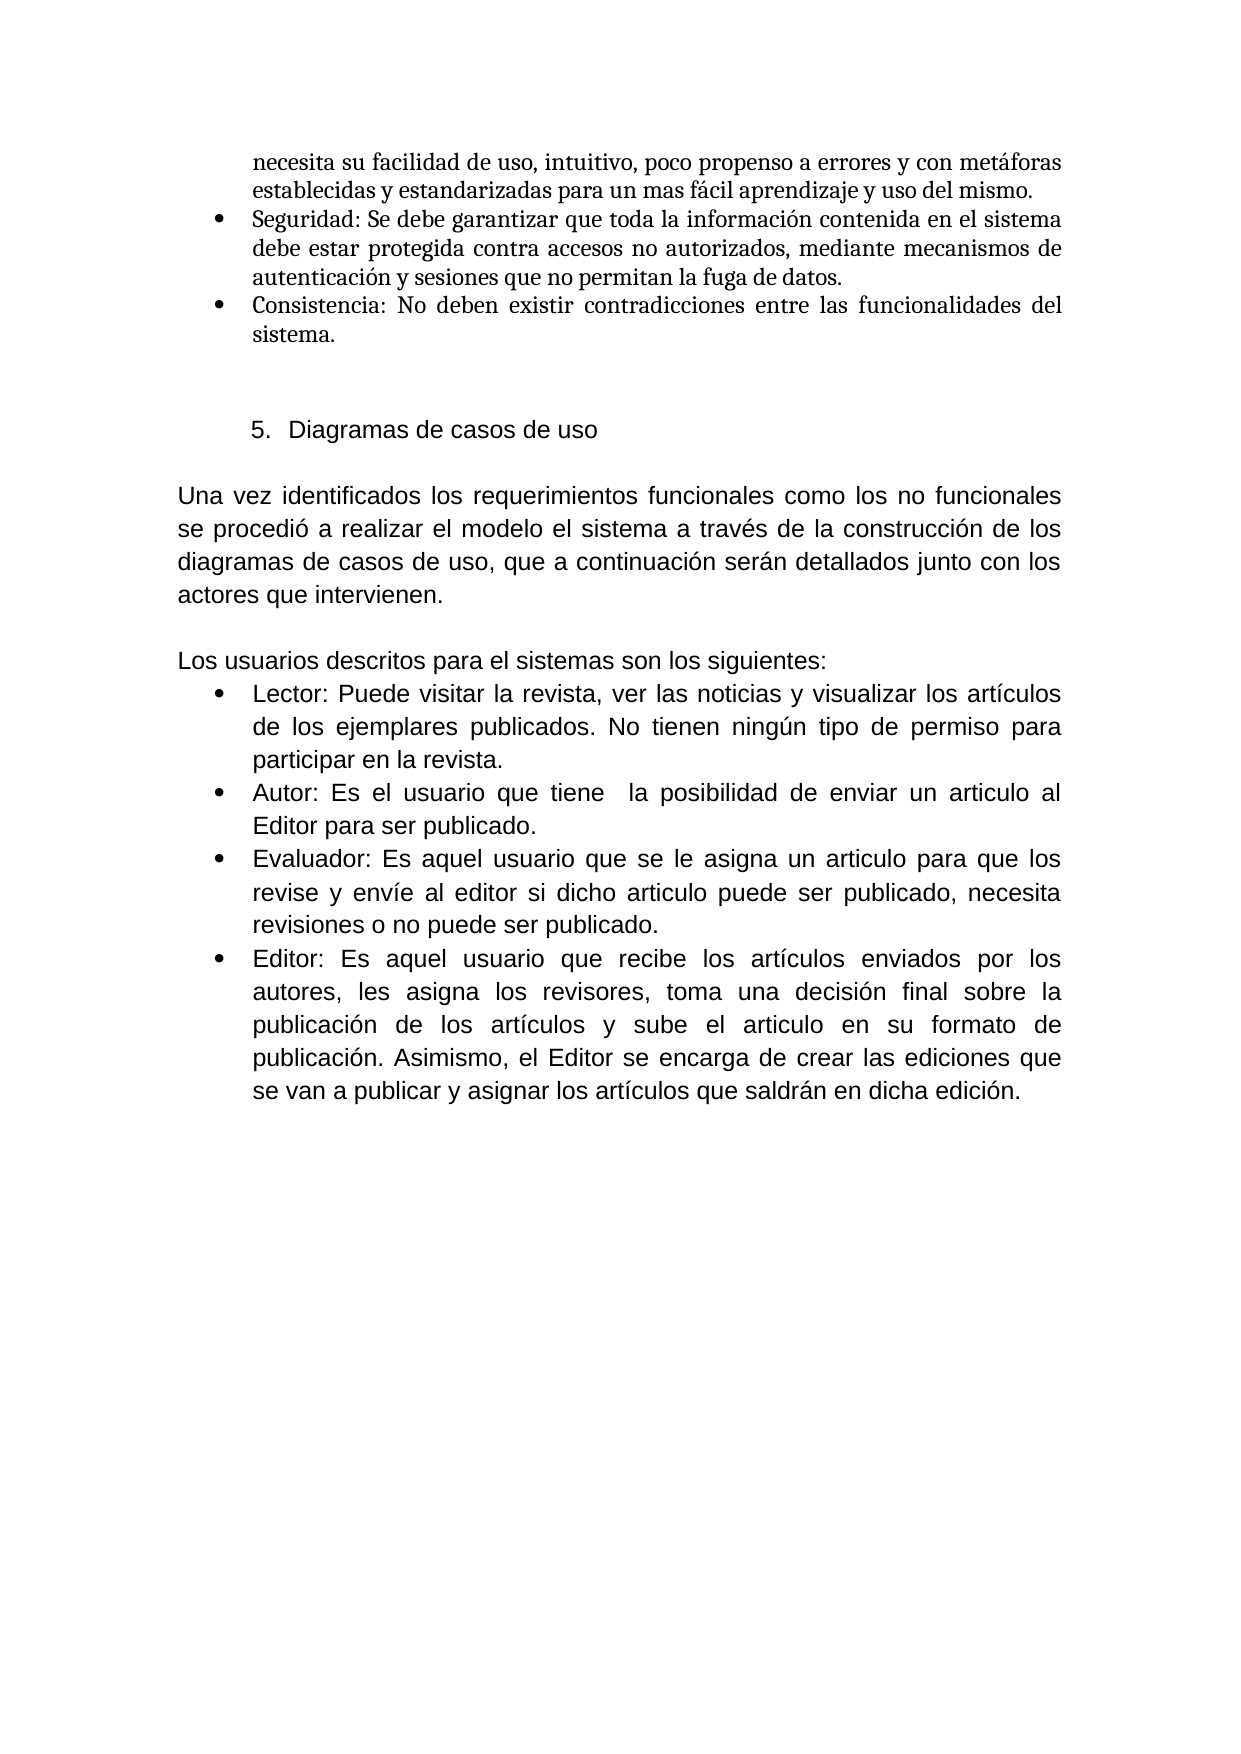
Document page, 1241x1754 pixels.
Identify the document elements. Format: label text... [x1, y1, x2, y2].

text Una vez identificados los requerimientos funcionales como los no funcionales se procedió a realizar el modelo el sistema a través de la construcción de los diagramas de casos de uso, que a continuación serán detallados junto con los actores que intervienen. [177, 481, 1063, 609]
list Lector: Puede visitar la revista, ver las noticias y visualizar los artículos de los ejemplares publicados. No tienen ningún tipo de permiso para participar en la revista. [215, 679, 1063, 774]
list Consistencia: No deben existir contradicciones entre las funcionalidades del sistema. [215, 291, 1063, 349]
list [215, 148, 1063, 205]
list Autor: Es el usuario que tiene la posibilidad de enviar un articulo al Editor para ser publicado. [215, 778, 1063, 840]
list Evaluador: Es aquel usuario que se le asigna un articulo para que los revise y envíe al editor si dicho articulo puede ser publicado, necesita revisiones o no puede ser publicado. [215, 844, 1063, 939]
list Seguridad: Se debe garantizar que toda la información contenida en el sistema debe estar protegida contra accesos no autorizados, mediante mecanismos de autenticación y sesiones que no permitan la fuga de datos. [215, 205, 1063, 291]
list Editor: Es aquel usuario que recibe los artículos enviados por los autores, les asigna los revisores, toma una decisión final sobre la publicación de los artículos y sube el articulo en su formato de publicación. Asimismo, el Editor se encarga de crear las ediciones que se van a publicar y asignar los artículos que saldrán en dicha edición. [215, 943, 1063, 1104]
text Los usuarios descritos para el sistemas son los siguientes: [177, 646, 1063, 675]
list Diagramas de casos de uso [251, 415, 1063, 444]
